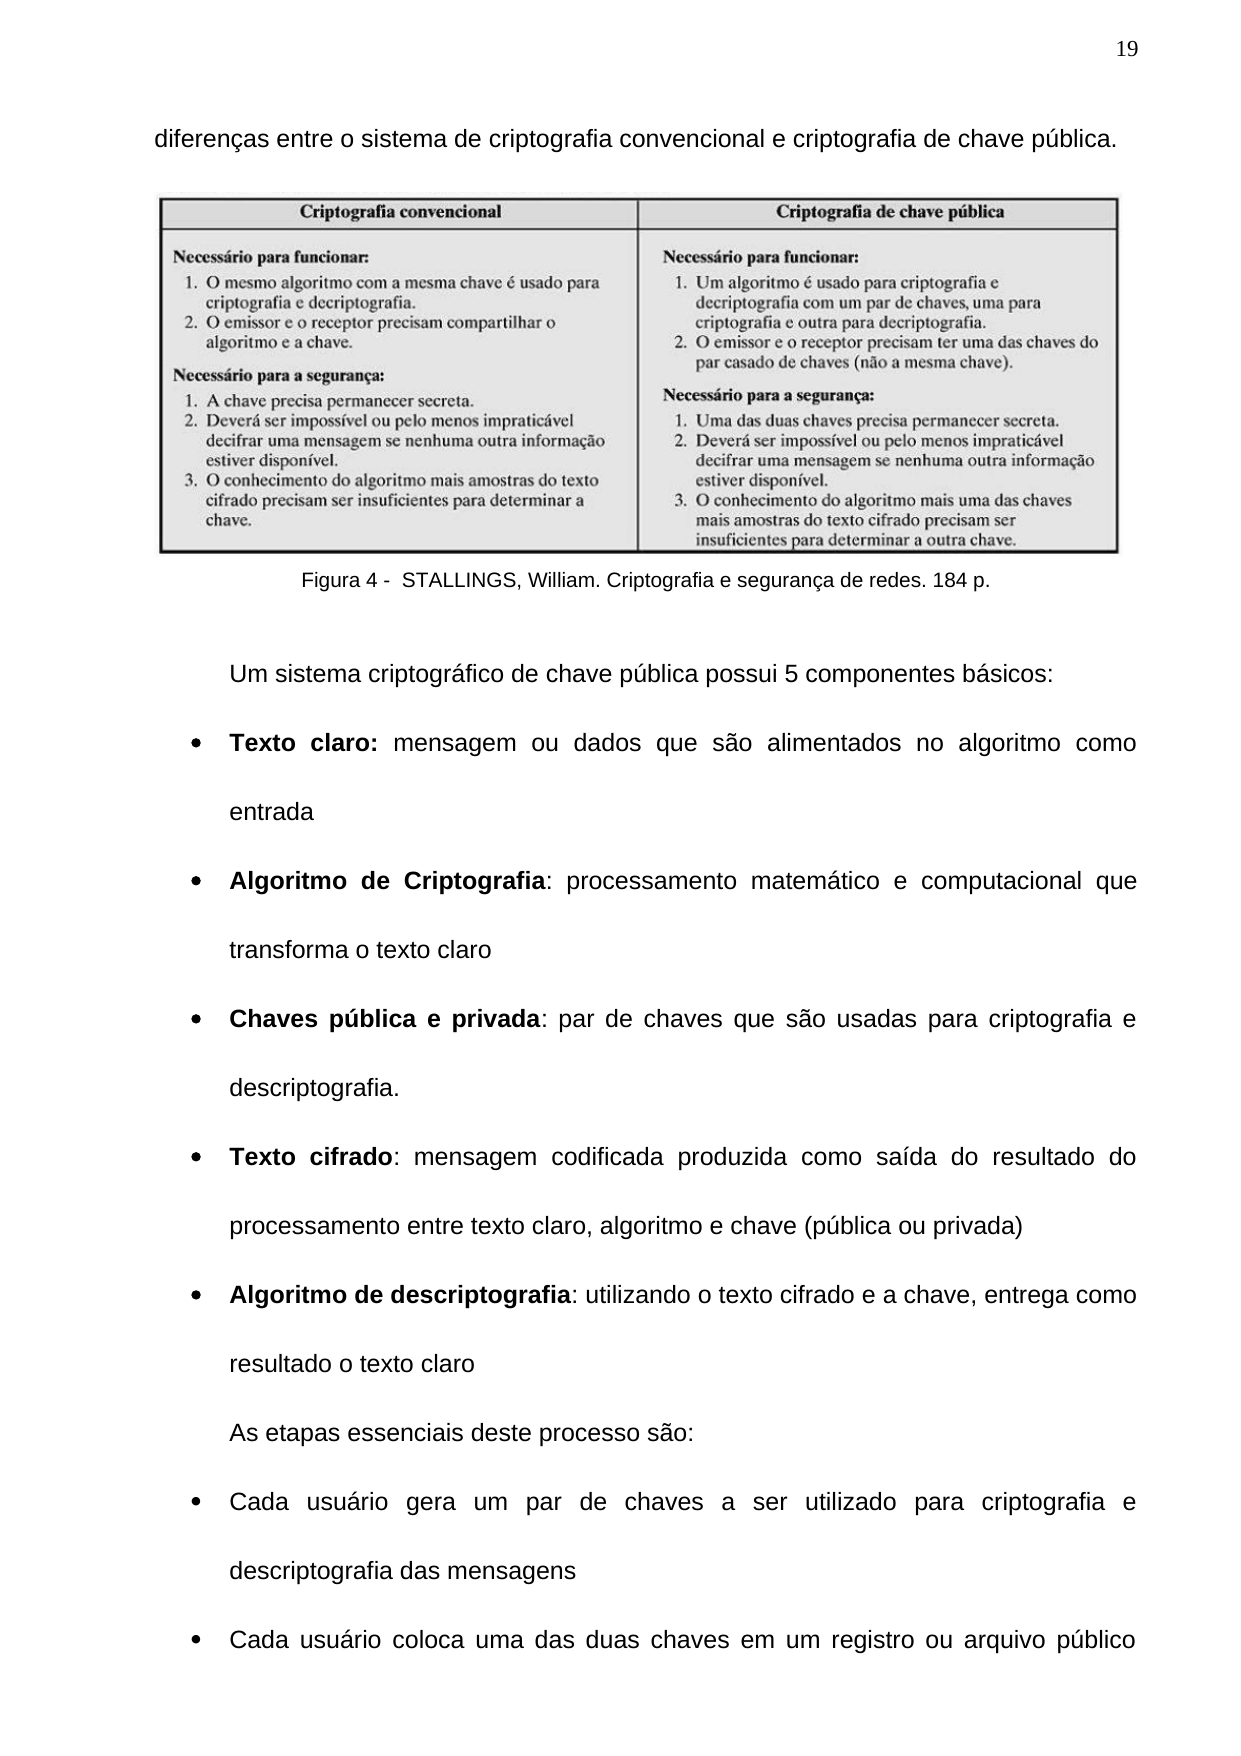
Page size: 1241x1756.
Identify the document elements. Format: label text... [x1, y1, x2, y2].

list Texto cifrado: mensagem codificada produzida como saída do resultado do processamento entre texto claro, algoritmo e chave (pública ou privada) [192, 1142, 1138, 1240]
list Algoritmo de Criptografia: processamento matemático e computacional que transforma o texto claro [192, 866, 1138, 964]
list Chaves pública e privada: par de chaves que são usadas para criptografia e descriptografia. [192, 1004, 1138, 1102]
text Figura 4 - STALLINGS, William. Criptografia e segurança de redes. 184 p. [154, 568, 1138, 592]
list Algoritmo de descriptografia: utilizando o texto cifrado e a chave, entrega como resultado o texto claro [192, 1280, 1138, 1378]
list Cada usuário gera um par de chaves a ser utilizado para criptografia e descriptografia das mensagens [192, 1487, 1138, 1585]
text As etapas essenciais deste processo são: [154, 1418, 1138, 1447]
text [154, 124, 1138, 153]
picture [154, 192, 1123, 557]
text Um sistema criptográfico de chave pública possui 5 componentes básicos: [154, 659, 1138, 688]
list Texto claro: mensagem ou dados que são alimentados no algoritmo como entrada [192, 728, 1138, 826]
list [192, 1625, 1138, 1654]
